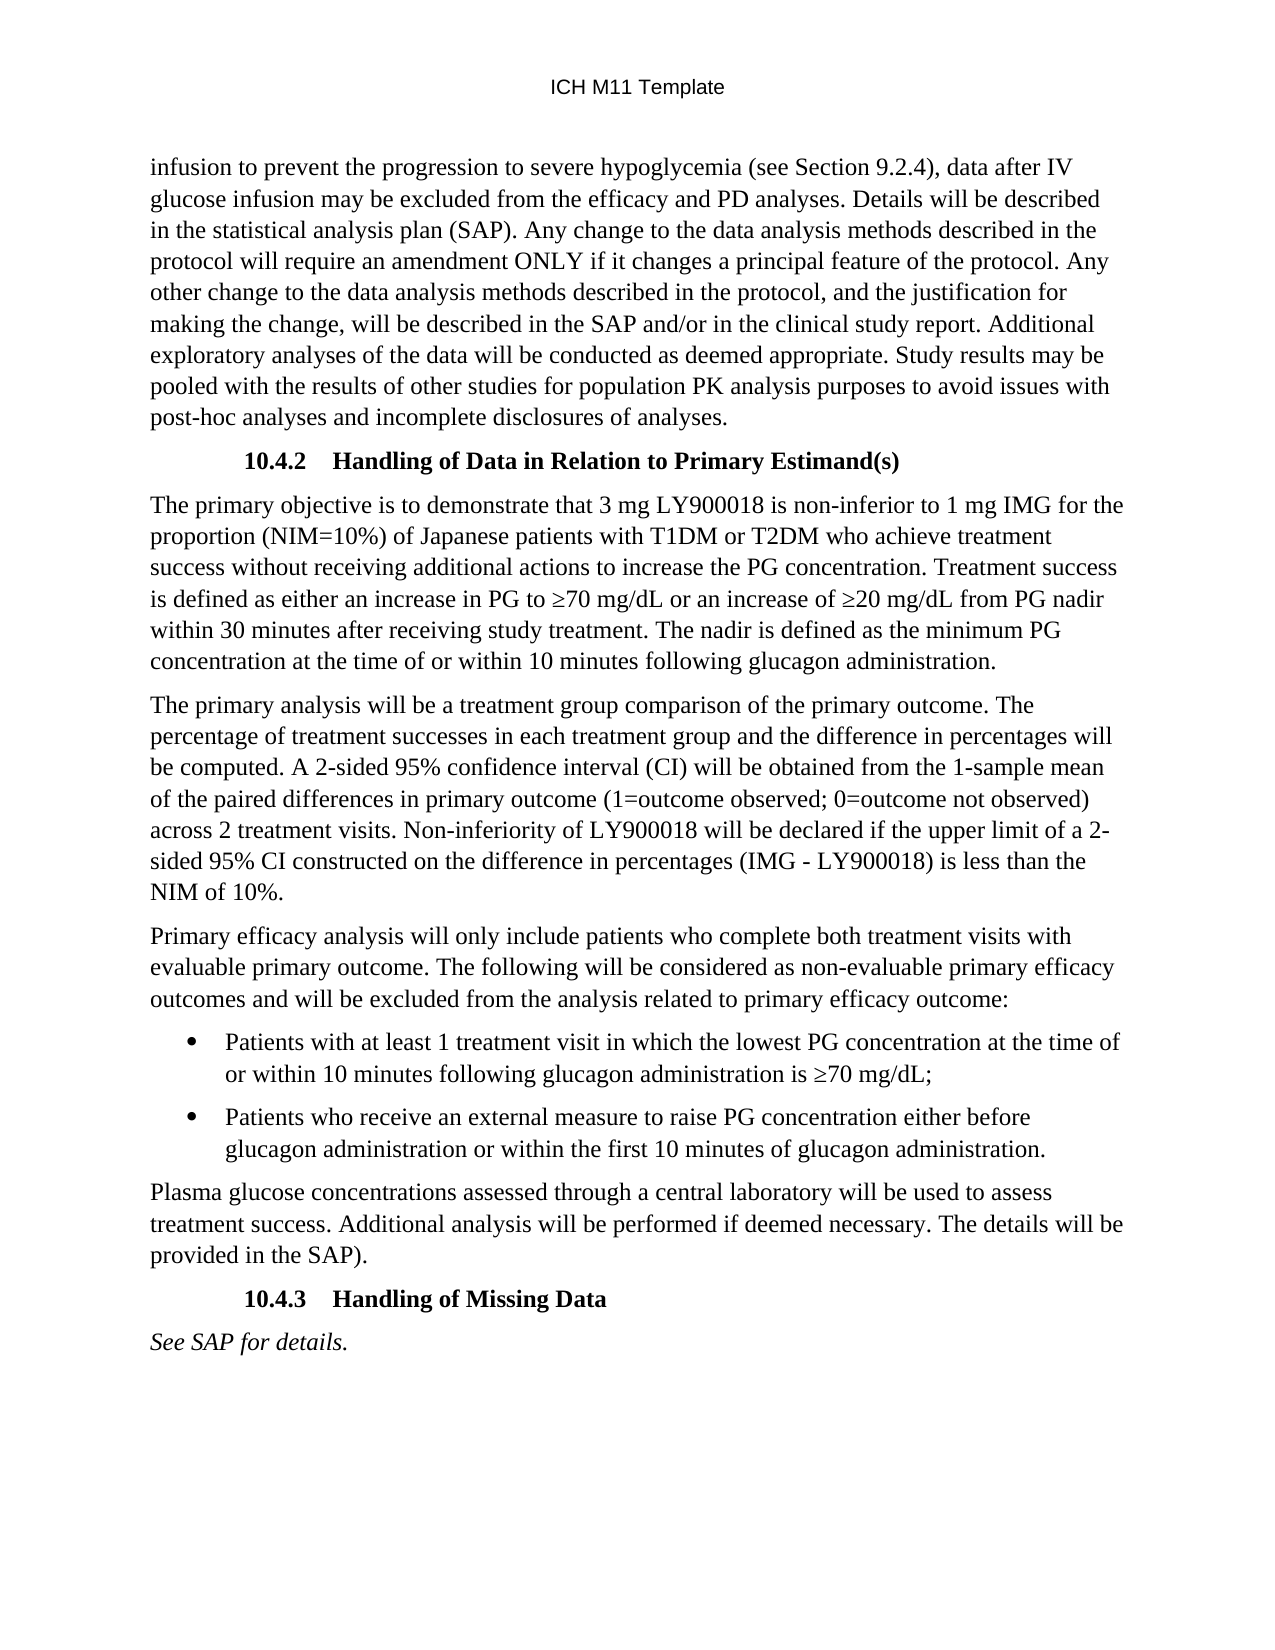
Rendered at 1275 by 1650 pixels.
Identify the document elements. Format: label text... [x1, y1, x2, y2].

list Patients with at least 1 treatment visit in which the lowest PG concentration at the time of or within 10 minutes following glucagon administration is ≥70 mg/dL; [187, 1025, 1125, 1087]
text Plasma glucose concentrations assessed through a central laboratory will be used to assess treatment success. Additional analysis will be performed if deemed necessary. The details will be provided in the SAP). [150, 1175, 1125, 1269]
text The primary objective is to demonstrate that 3 mg LY900018 is non-inferior to 1 mg IMG for the proportion (NIM=10%) of Japanese patients with T1DM or T2DM who achieve treatment success without receiving additional actions to increase the PG concentration. Treatment success is defined as either an increase in PG to ≥70 mg/dL or an increase of ≥20 mg/dL from PG nadir within 30 minutes after receiving study treatment. The nadir is defined as the minimum PG concentration at the time of or within 10 minutes following glucagon administration. [150, 487, 1125, 675]
list Patients who receive an external measure to raise PG concentration either before glucagon administration or within the first 10 minutes of glucagon administration. [187, 1100, 1125, 1162]
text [150, 150, 1125, 431]
text See SAP for details. [150, 1325, 1125, 1356]
text The primary analysis will be a treatment group comparison of the primary outcome. The percentage of treatment successes in each treatment group and the difference in percentages will be computed. A 2-sided 95% confidence interval (CI) will be obtained from the 1-sample mean of the paired differences in primary outcome (1=outcome observed; 0=outcome not observed) across 2 treatment visits. Non-inferiority of LY900018 will be declared if the upper limit of a 2-sided 95% CI constructed on the difference in percentages (IMG - LY900018) is less than the NIM of 10%. [150, 687, 1125, 906]
text Primary efficacy analysis will only include patients who complete both treatment visits with evaluable primary outcome. The following will be considered as non-evaluable primary efficacy outcomes and will be excluded from the analysis related to primary efficacy outcome: [150, 919, 1125, 1012]
subtitle Handling of Missing Data [244, 1281, 1125, 1312]
subtitle Handling of Data in Relation to Primary Estimand(s) [244, 444, 1125, 475]
